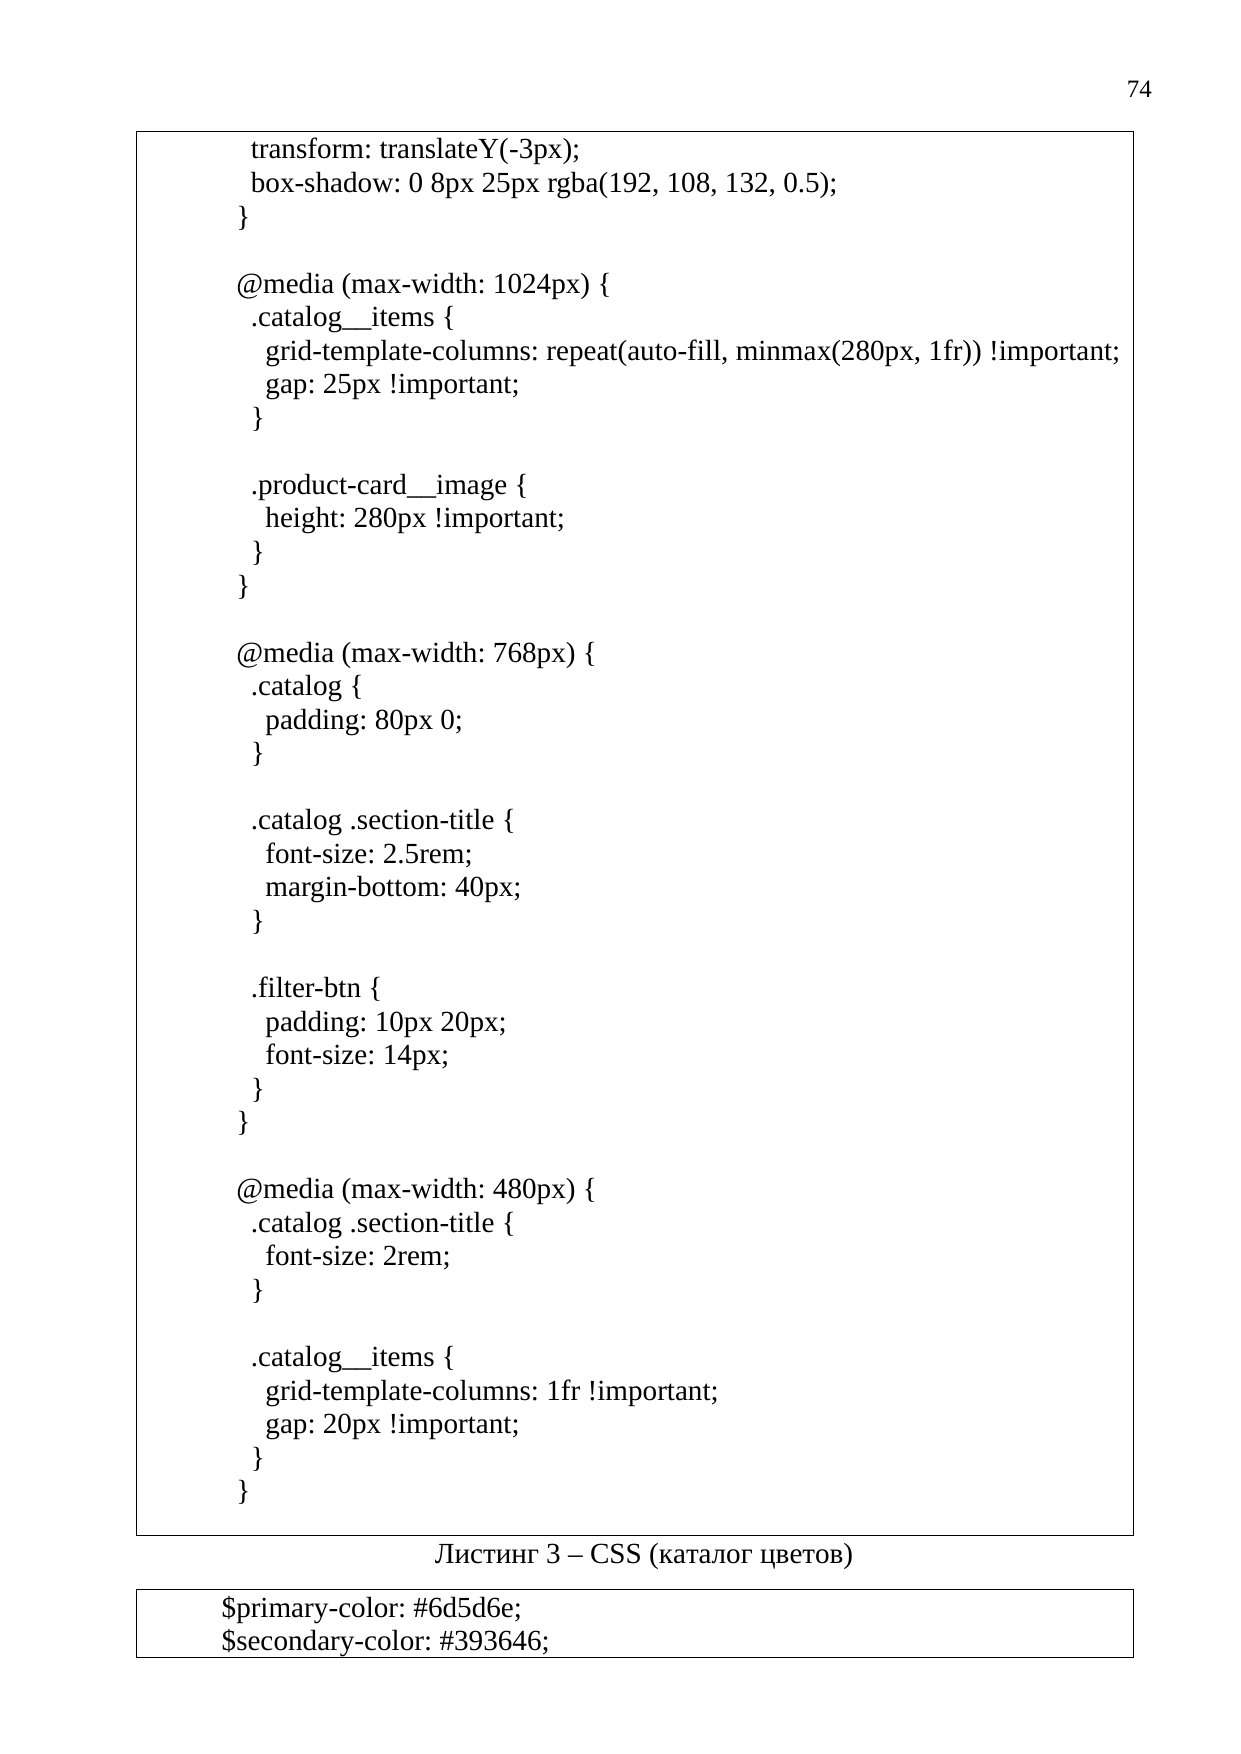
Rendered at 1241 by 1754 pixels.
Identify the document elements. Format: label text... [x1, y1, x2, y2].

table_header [137, 132, 1133, 1535]
text Листинг 3 – CSS (каталог цветов) [136, 1536, 1152, 1569]
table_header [137, 1590, 1133, 1657]
